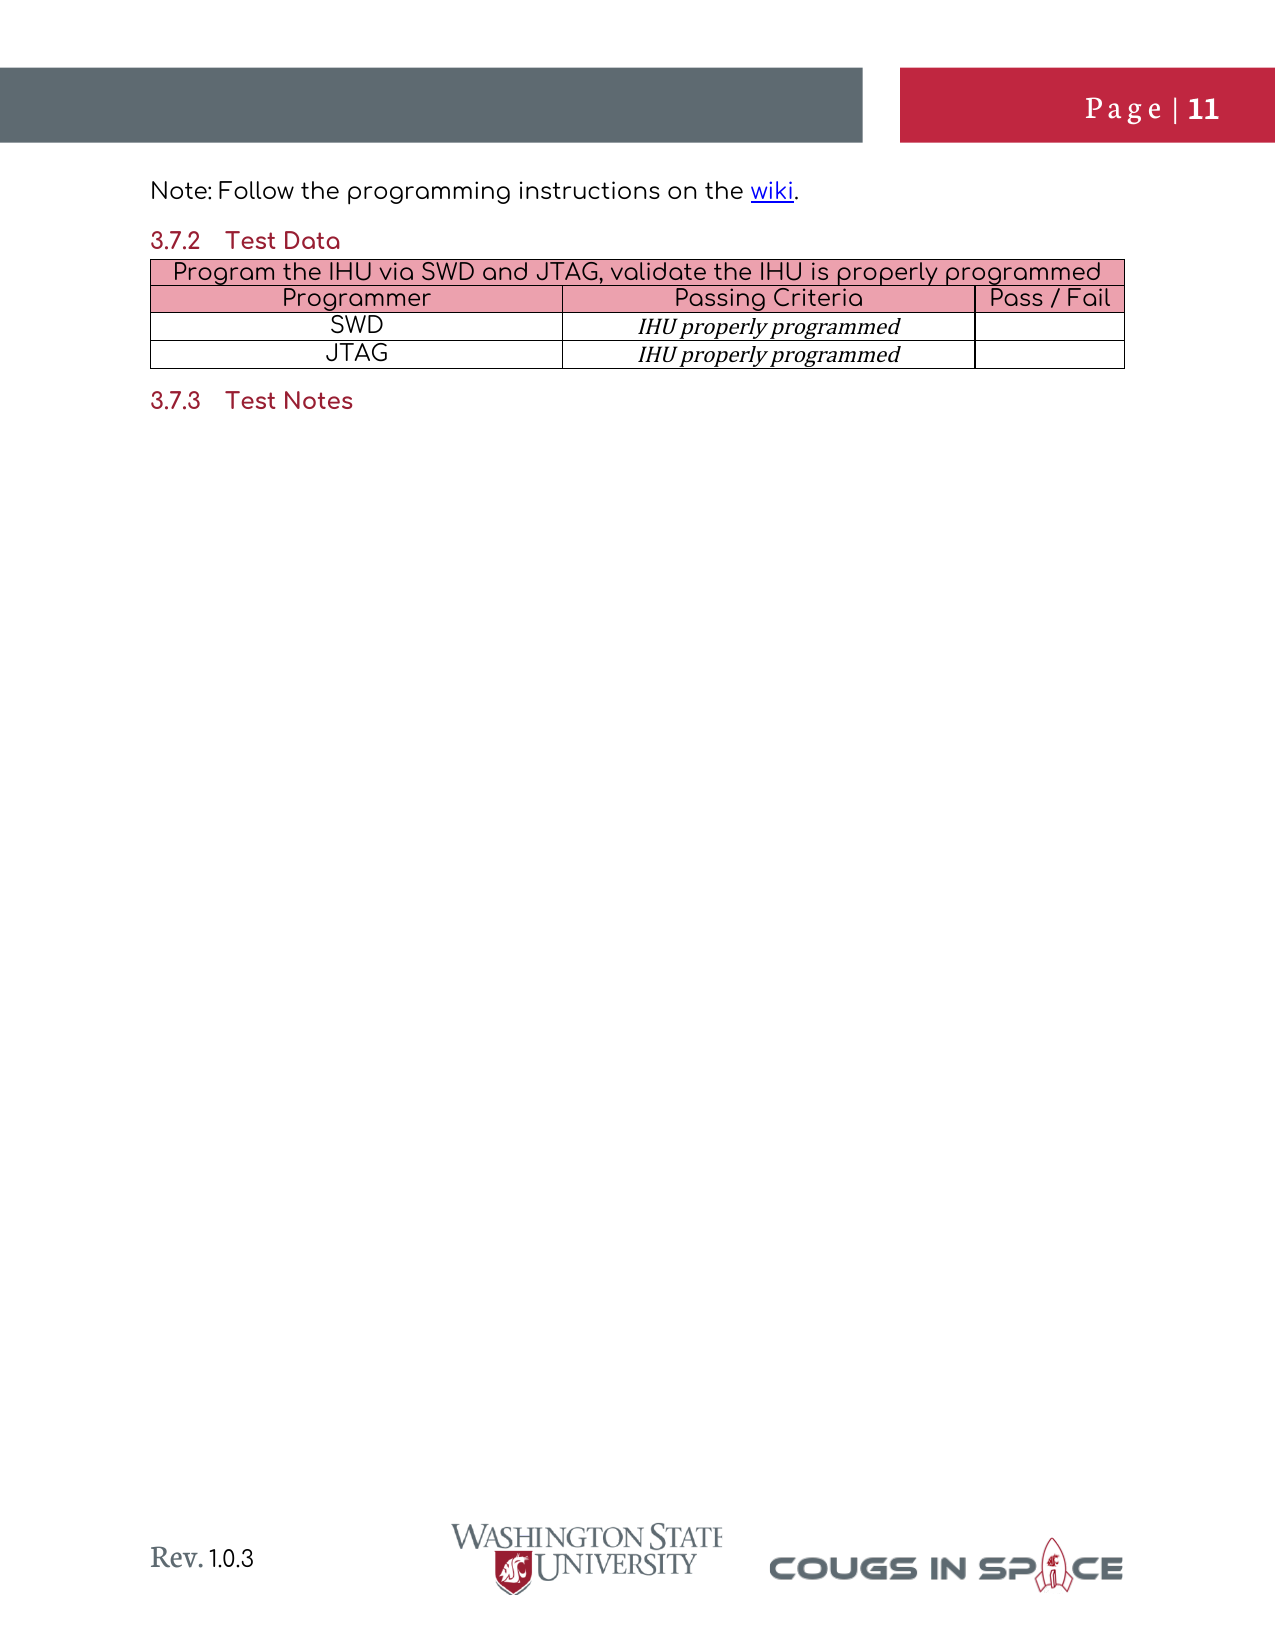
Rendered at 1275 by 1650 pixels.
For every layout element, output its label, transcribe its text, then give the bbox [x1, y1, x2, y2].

picture [450, 1522, 723, 1595]
table_cell SWD [151, 313, 562, 340]
table_cell Passing Criteria [563, 286, 974, 312]
picture [769, 1537, 1123, 1594]
table_cell IHU properly programmed [563, 341, 974, 368]
table_cell Programmer [151, 286, 562, 312]
table_cell [976, 313, 1124, 340]
table_cell Pass / Fail [976, 286, 1124, 312]
table_cell JTAG [151, 341, 562, 368]
text Note: Follow the programming instructions on the wiki. [150, 179, 1125, 205]
table_cell [976, 341, 1124, 368]
subtitle Test Notes [150, 389, 1125, 415]
table_cell IHU properly programmed [563, 313, 974, 340]
subtitle Test Data [150, 229, 1125, 255]
table_header Program the IHU via SWD and JTAG, validate the IHU is properly programmed [151, 260, 1124, 285]
